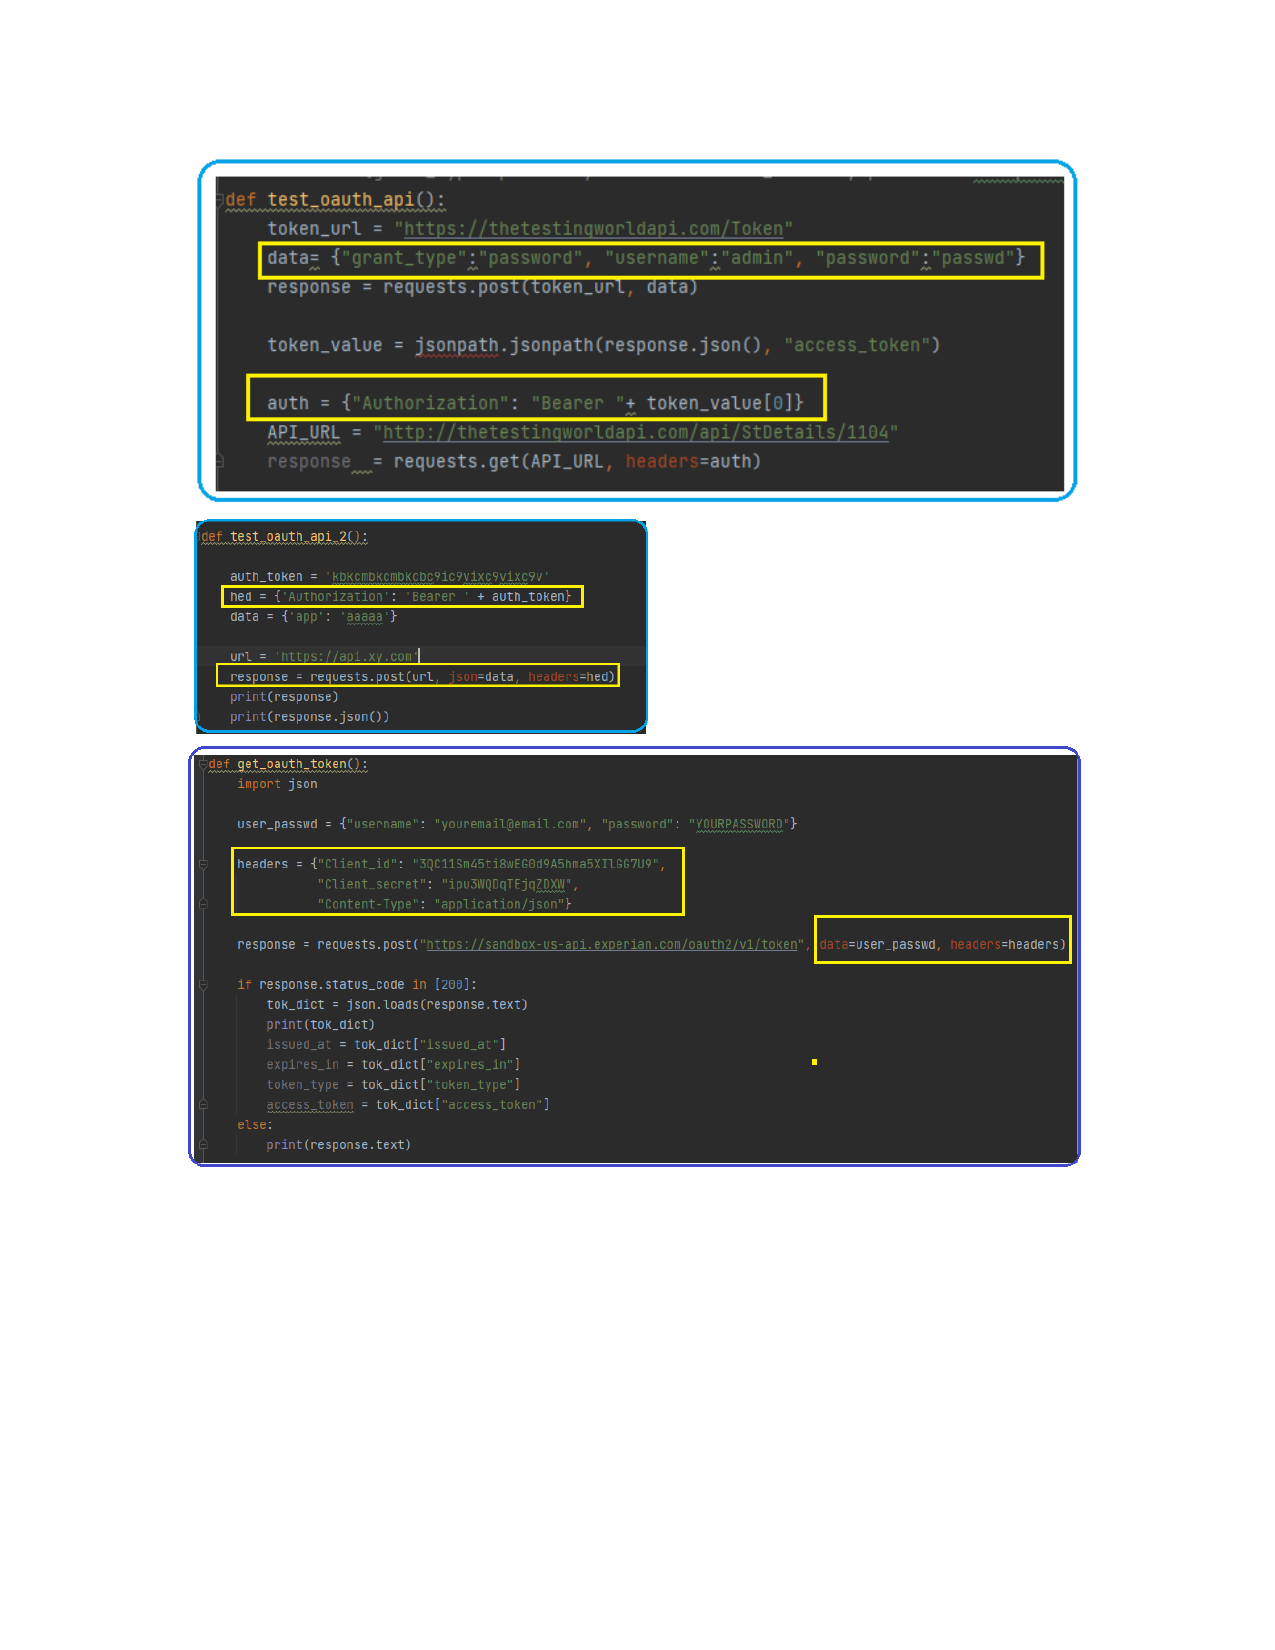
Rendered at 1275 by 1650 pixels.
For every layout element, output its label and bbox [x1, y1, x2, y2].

picture [187, 150, 1088, 510]
picture [187, 511, 1088, 1174]
